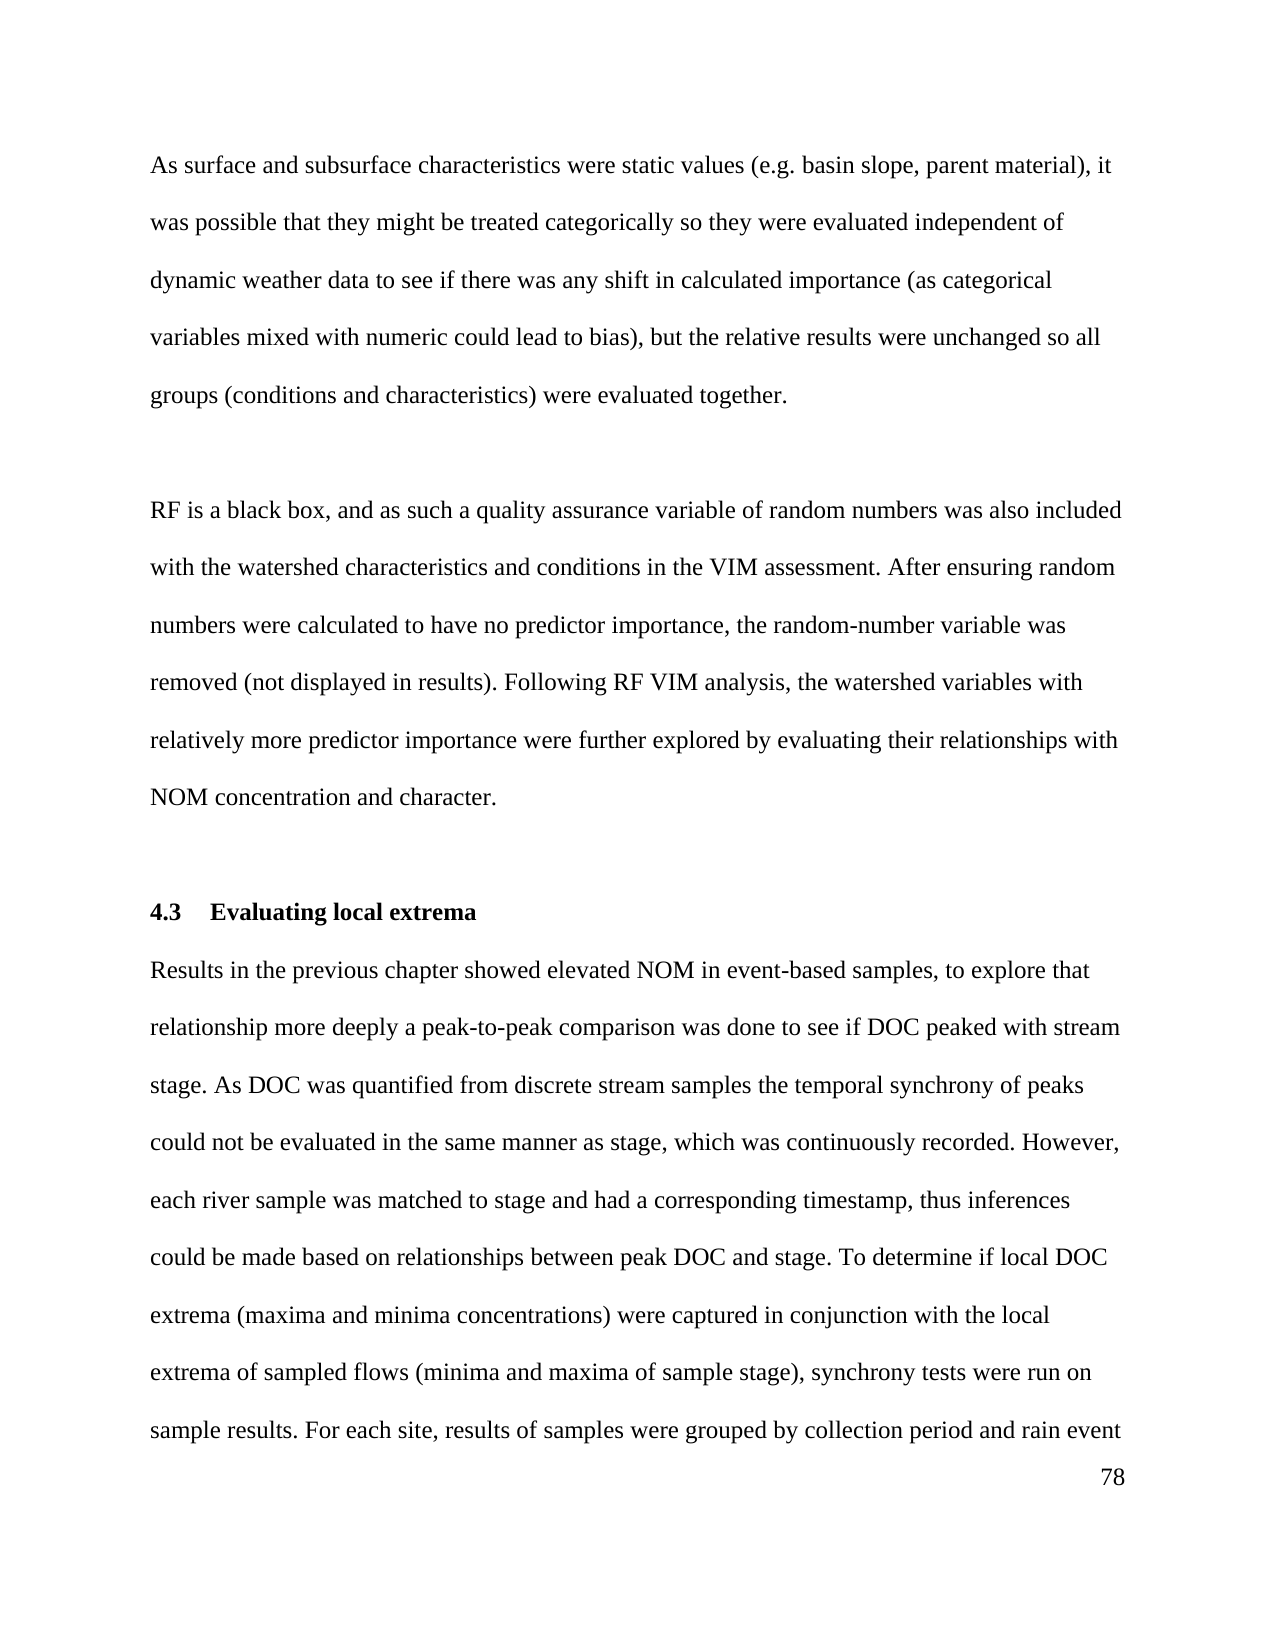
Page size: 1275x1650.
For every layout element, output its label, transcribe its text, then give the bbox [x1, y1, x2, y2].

subtitle Evaluating local extrema [150, 897, 1125, 926]
text As surface and subsurface characteristics were static values (e.g. basin slope, parent material), it was possible that they might be treated categorically so they were evaluated independent of dynamic weather data to see if there was any shift in calculated importance (as categorical variables mixed with numeric could lead to bias), but the relative results were unchanged so all groups (conditions and characteristics) were evaluated together. [150, 150, 1125, 409]
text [150, 955, 1125, 1444]
text RF is a black box, and as such a quality assurance variable of random numbers was also included with the watershed characteristics and conditions in the VIM assessment. After ensuring random numbers were calculated to have no predictor importance, the random-number variable was removed (not displayed in results). Following RF VIM analysis, the watershed variables with relatively more predictor importance were further explored by evaluating their relationships with NOM concentration and character. [150, 495, 1125, 811]
